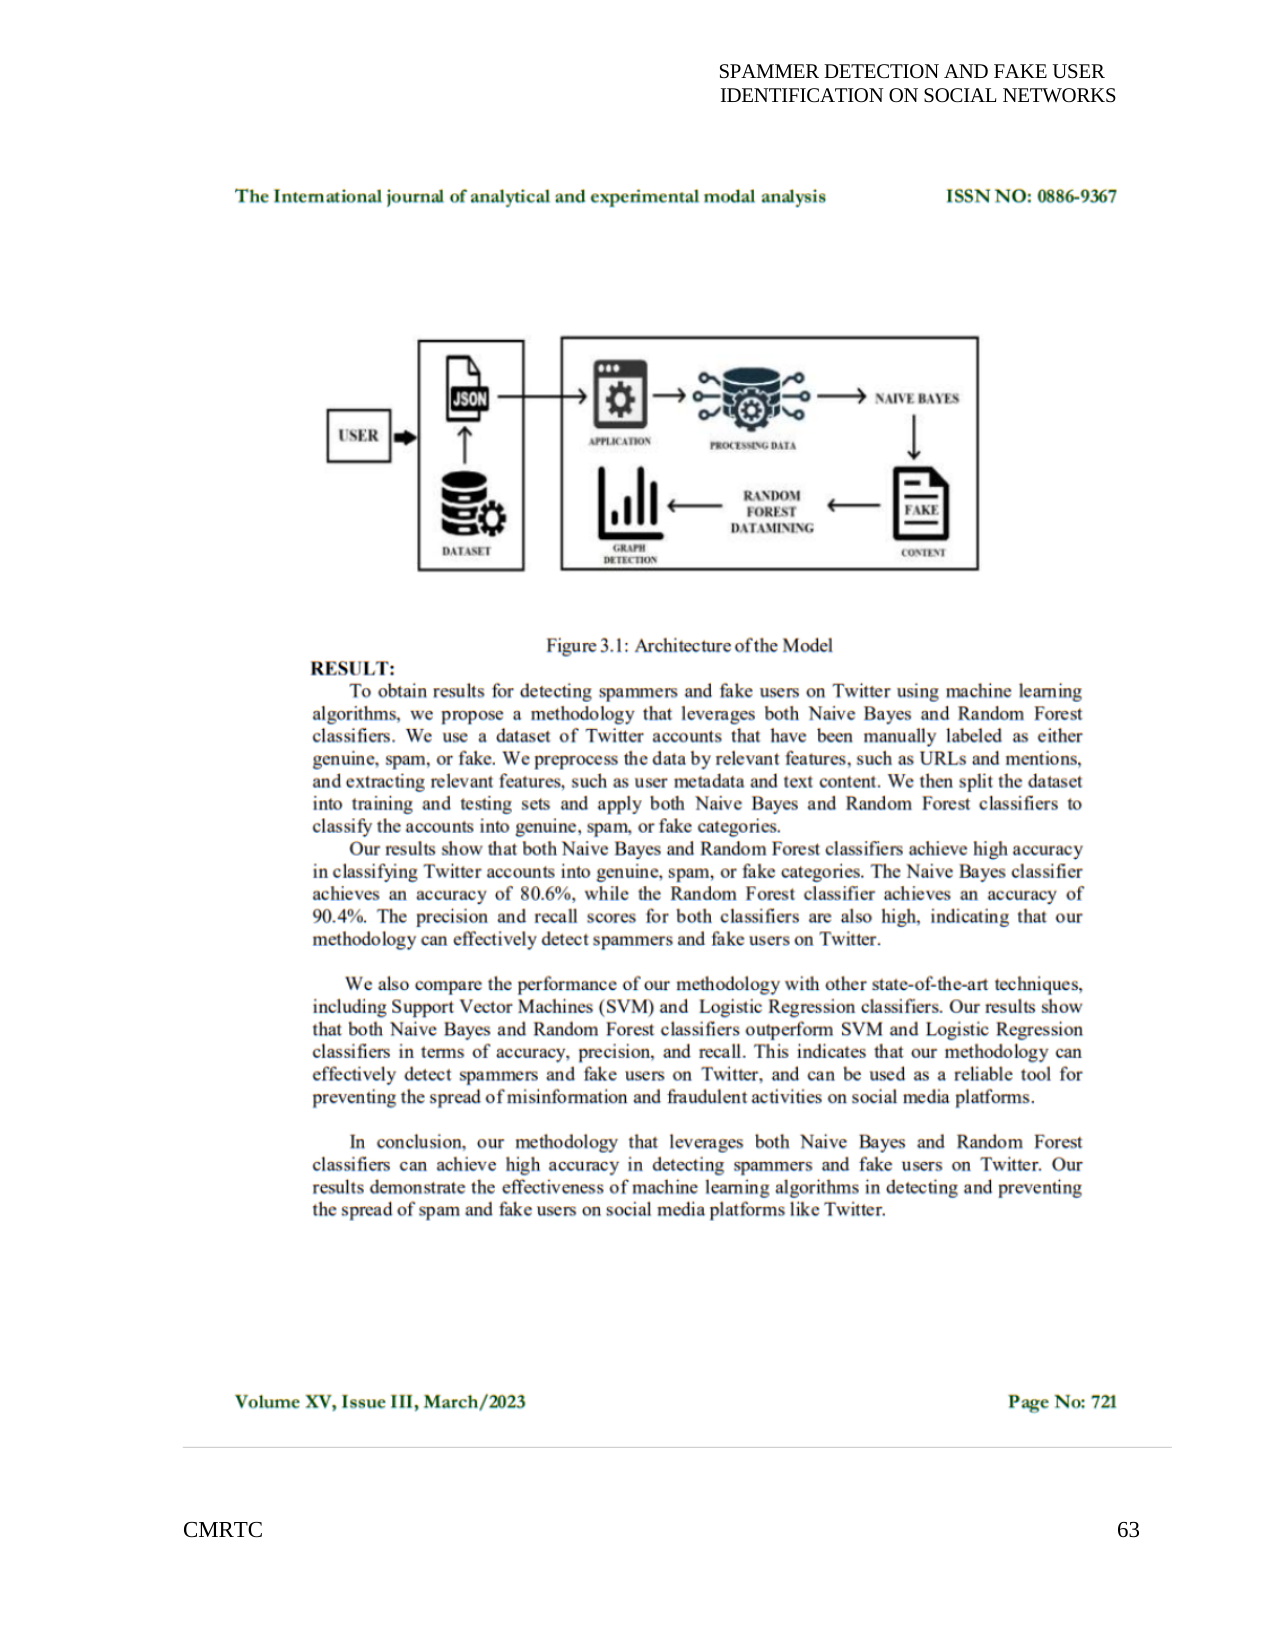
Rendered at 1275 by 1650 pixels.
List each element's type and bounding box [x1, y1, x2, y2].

picture [184, 159, 1172, 1446]
